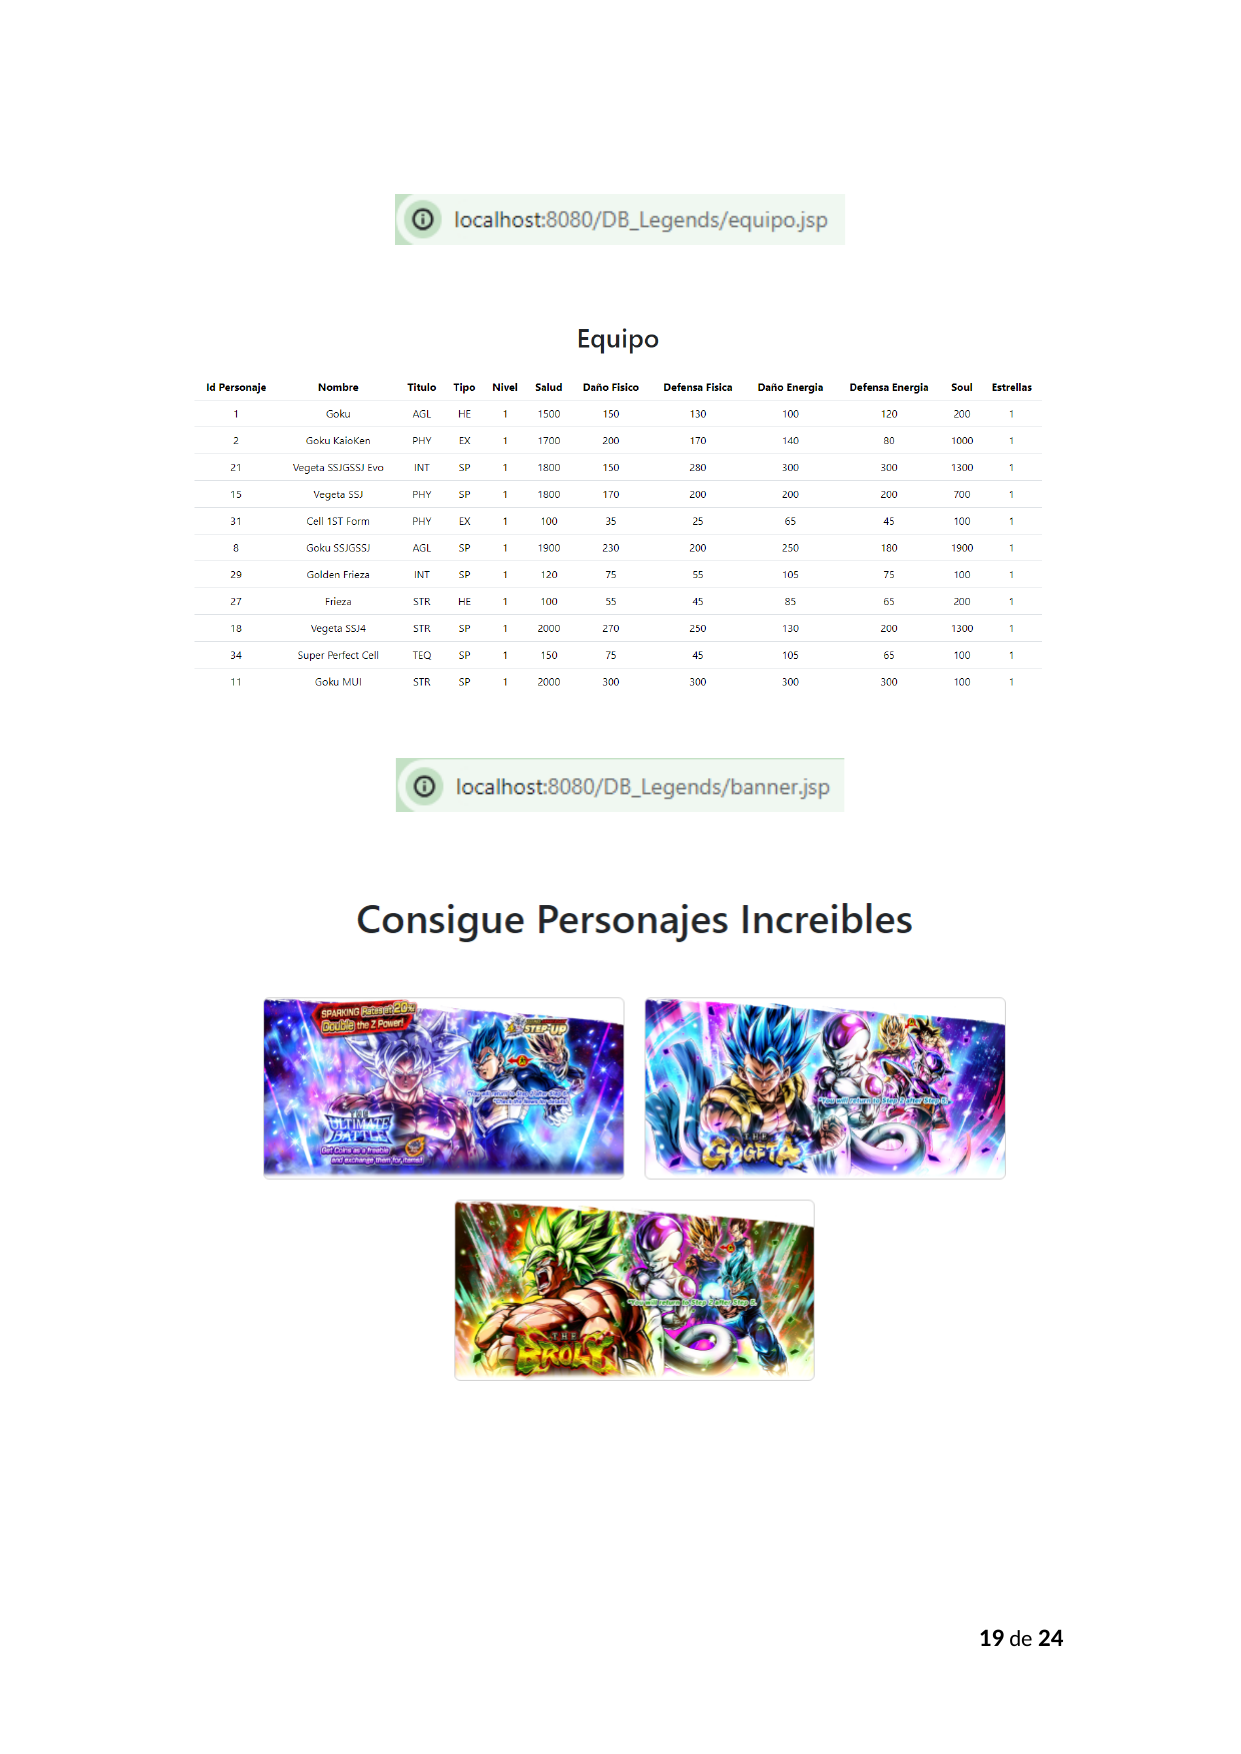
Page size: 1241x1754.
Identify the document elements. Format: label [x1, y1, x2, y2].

picture [177, 310, 1063, 693]
picture [395, 194, 846, 245]
picture [395, 758, 845, 812]
picture [177, 877, 1063, 1406]
